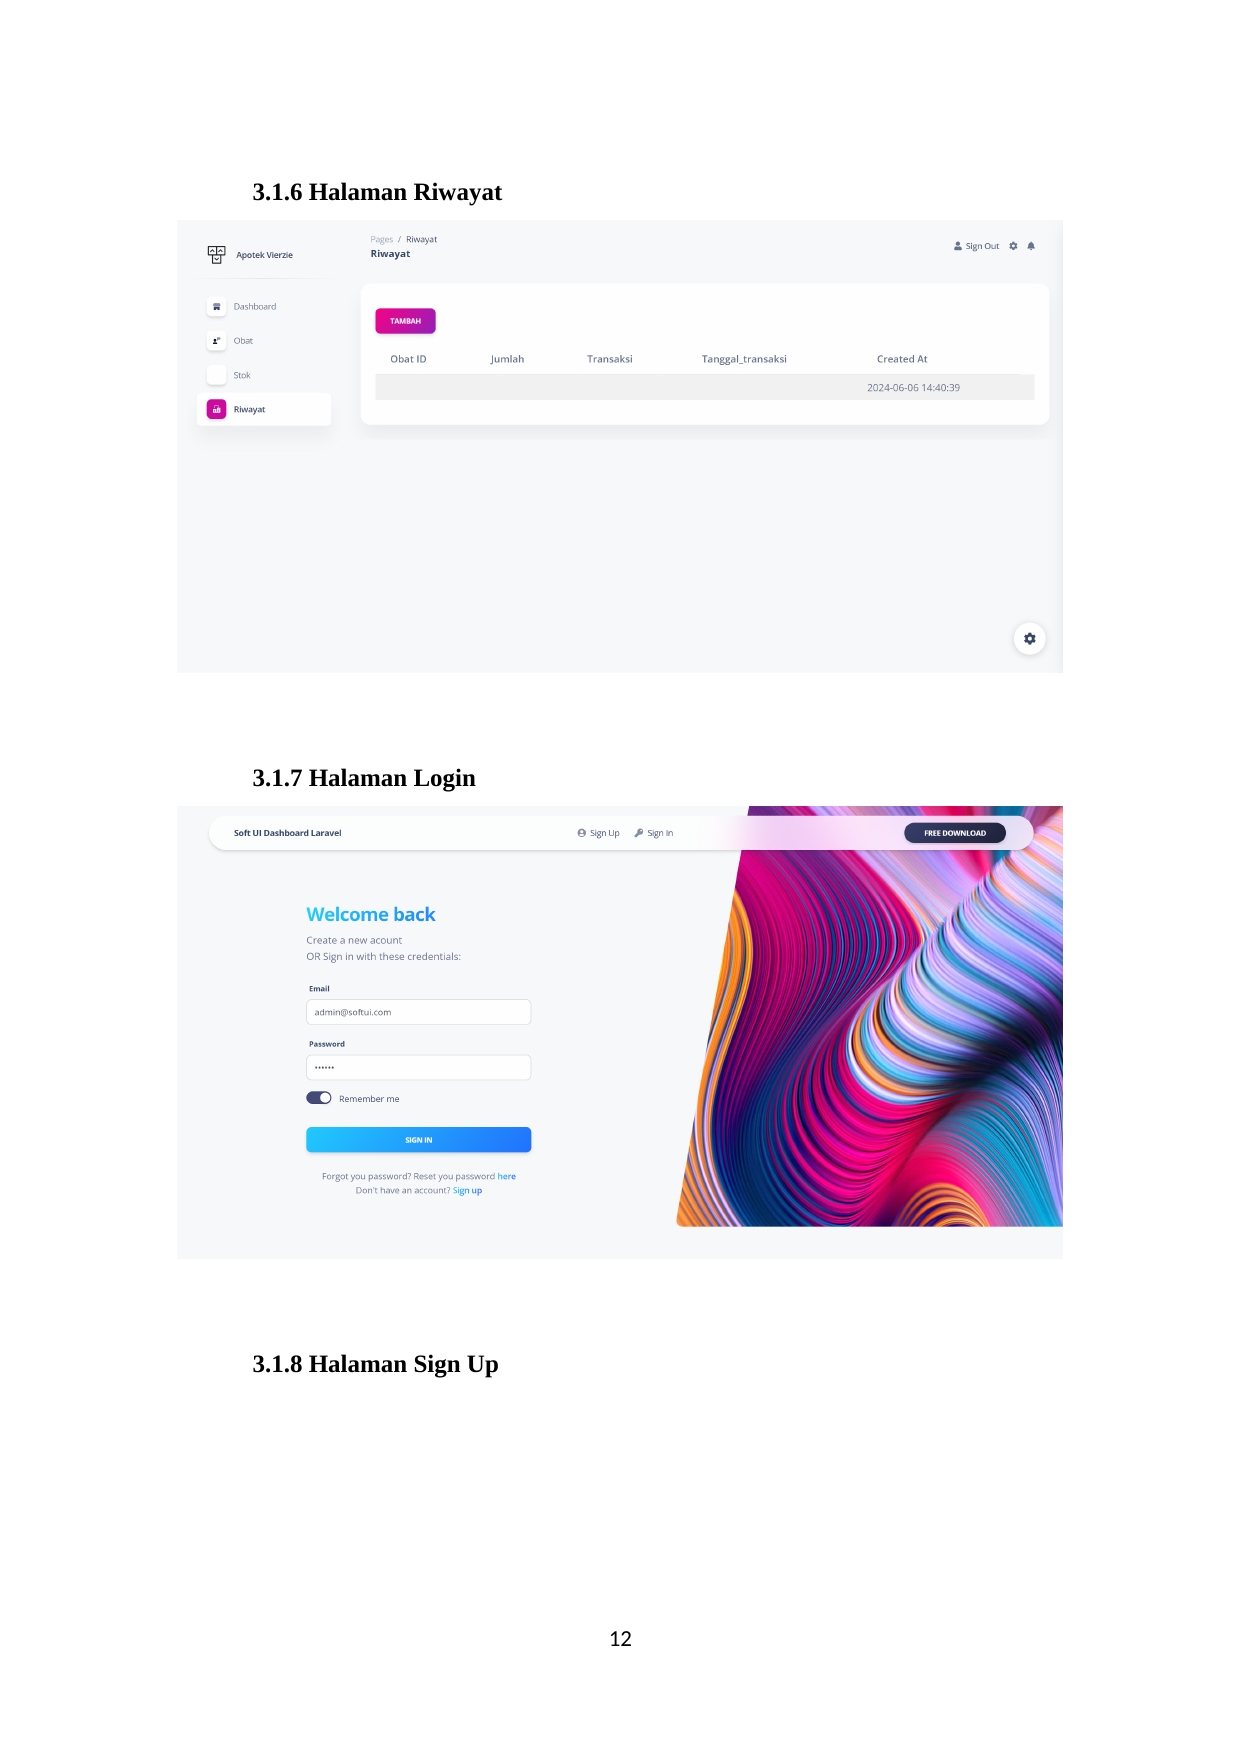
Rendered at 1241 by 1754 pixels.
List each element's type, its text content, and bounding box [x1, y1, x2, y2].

subtitle 3.1.7 Halaman Login [177, 763, 1063, 792]
picture [177, 220, 1063, 673]
picture [177, 806, 1063, 1259]
subtitle 3.1.8 Halaman Sign Up [177, 1349, 1063, 1378]
subtitle 3.1.6 Halaman Riwayat [177, 177, 1063, 206]
